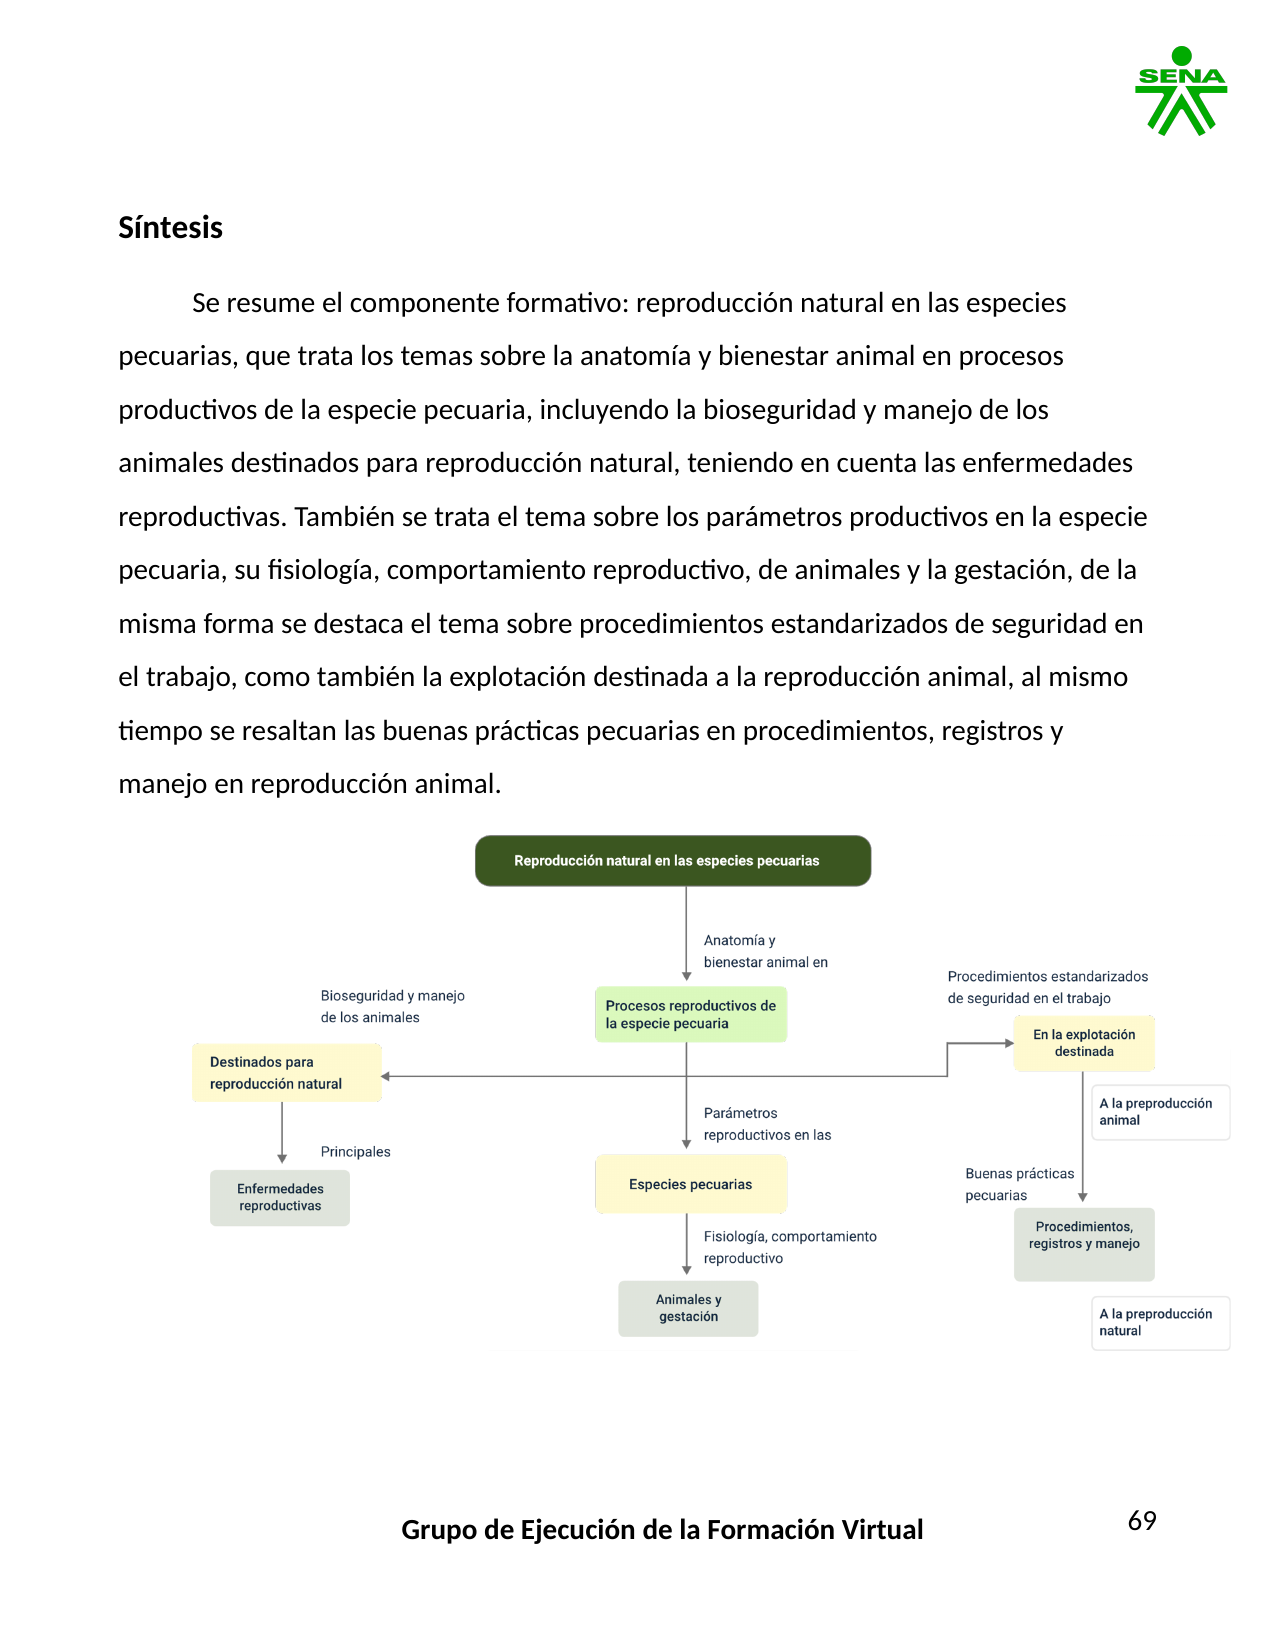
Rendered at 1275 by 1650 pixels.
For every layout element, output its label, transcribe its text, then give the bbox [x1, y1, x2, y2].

text Se resume el componente formativo: reproducción natural en las especies pecuarias, que trata los temas sobre la anatomía y bienestar animal en procesos productivos de la especie pecuaria, incluyendo la bioseguridad y manejo de los animales destinados para reproducción natural, teniendo en cuenta las enfermedades reproductivas. También se trata el tema sobre los parámetros productivos en la especie pecuaria, su fisiología, comportamiento reproductivo, de animales y la gestación, de la misma forma se destaca el tema sobre procedimientos estandarizados de seguridad en el trabajo, como también la explotación destinada a la reproducción animal, al mismo tiempo se resaltan las buenas prácticas pecuarias en procedimientos, registros y manejo en reproducción animal. [118, 284, 1157, 801]
picture [1135, 46, 1228, 136]
text Síntesis [118, 206, 1157, 247]
picture [192, 835, 1231, 1351]
